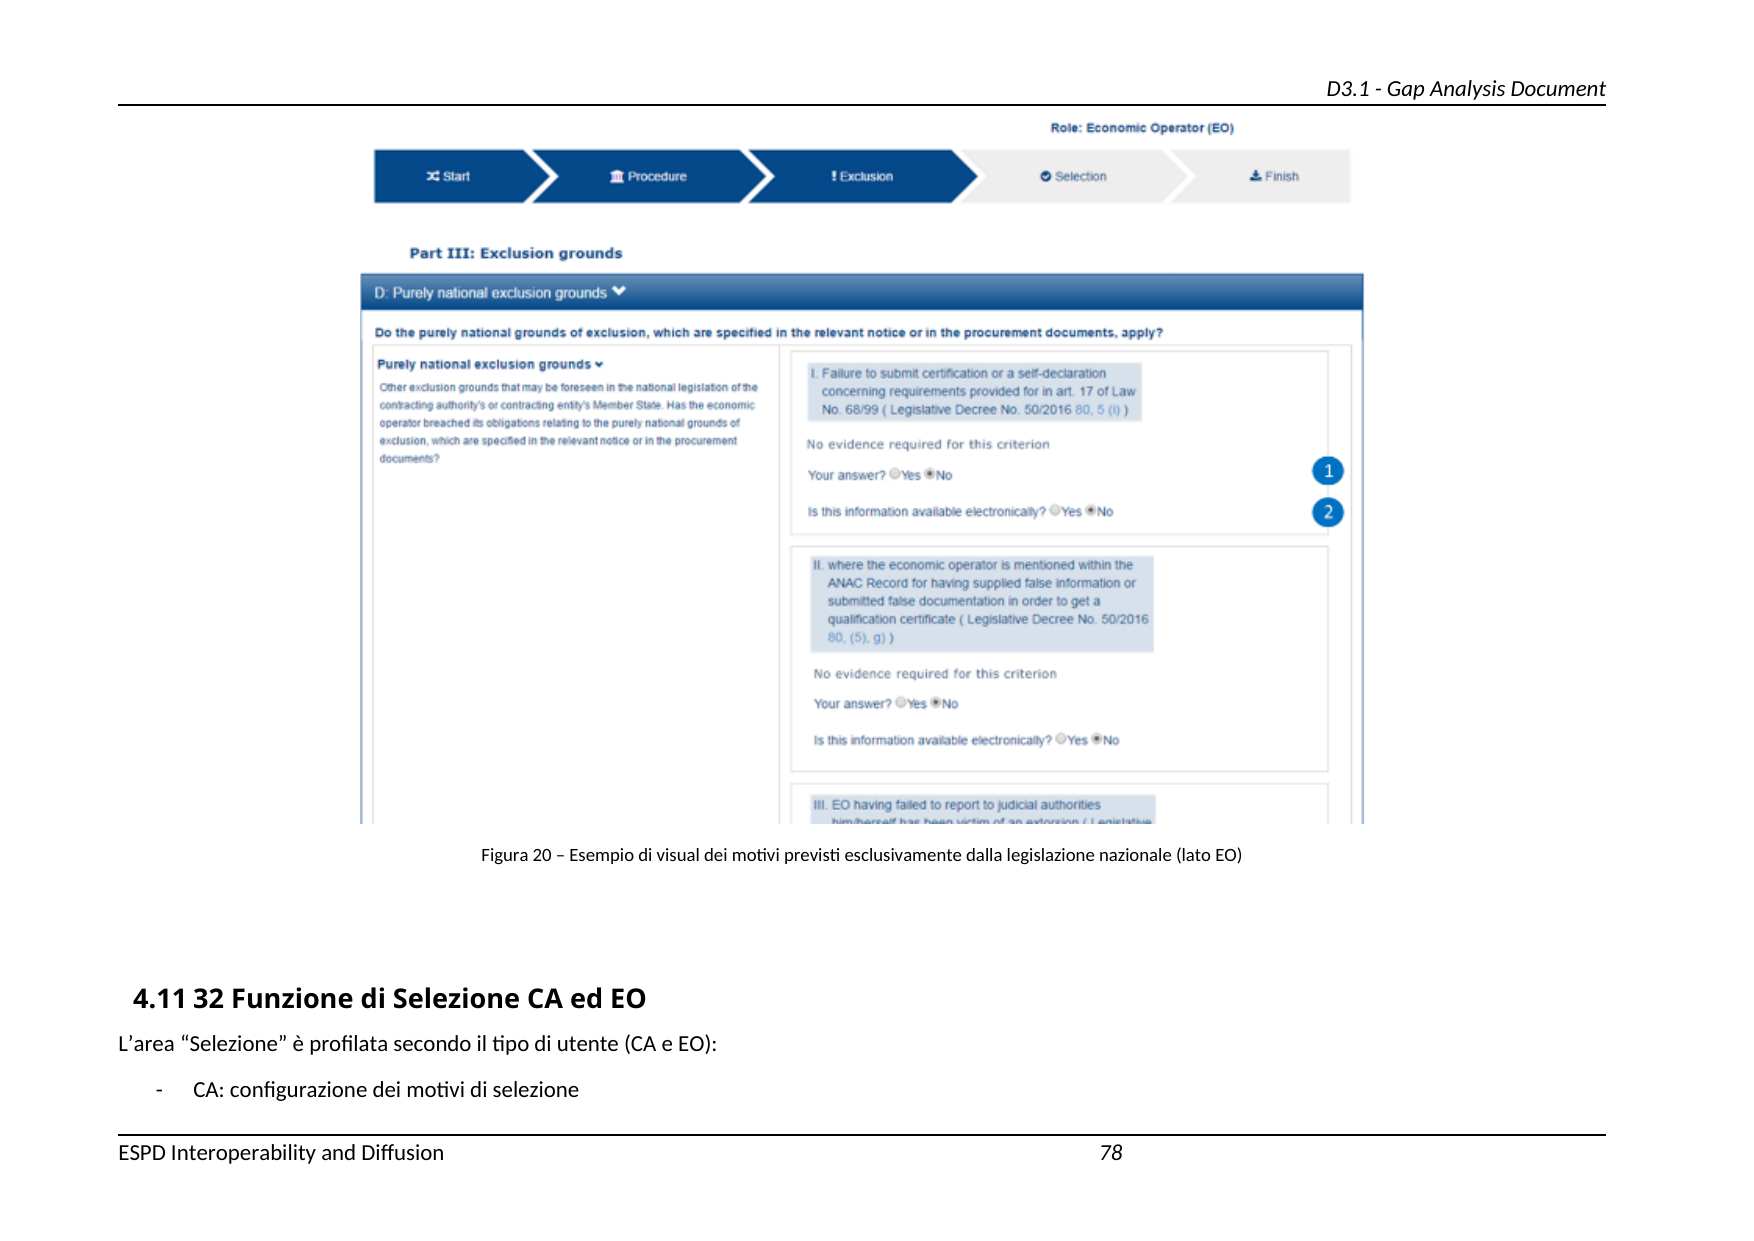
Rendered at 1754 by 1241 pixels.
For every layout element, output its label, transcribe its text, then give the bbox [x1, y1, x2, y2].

picture [360, 118, 1365, 824]
list CA: configurazione dei motivi di selezione [156, 1076, 1606, 1104]
text Figura 20 – Esempio di visual dei motivi previsti esclusivamente dalla legislazione nazionale (lato EO) [118, 843, 1606, 866]
text L’area “Selezione” è profilata secondo il tipo di utente (CA e EO): [118, 1029, 1606, 1057]
subtitle REF033 Funzione di Selezione CA ed EO [133, 979, 1606, 1016]
